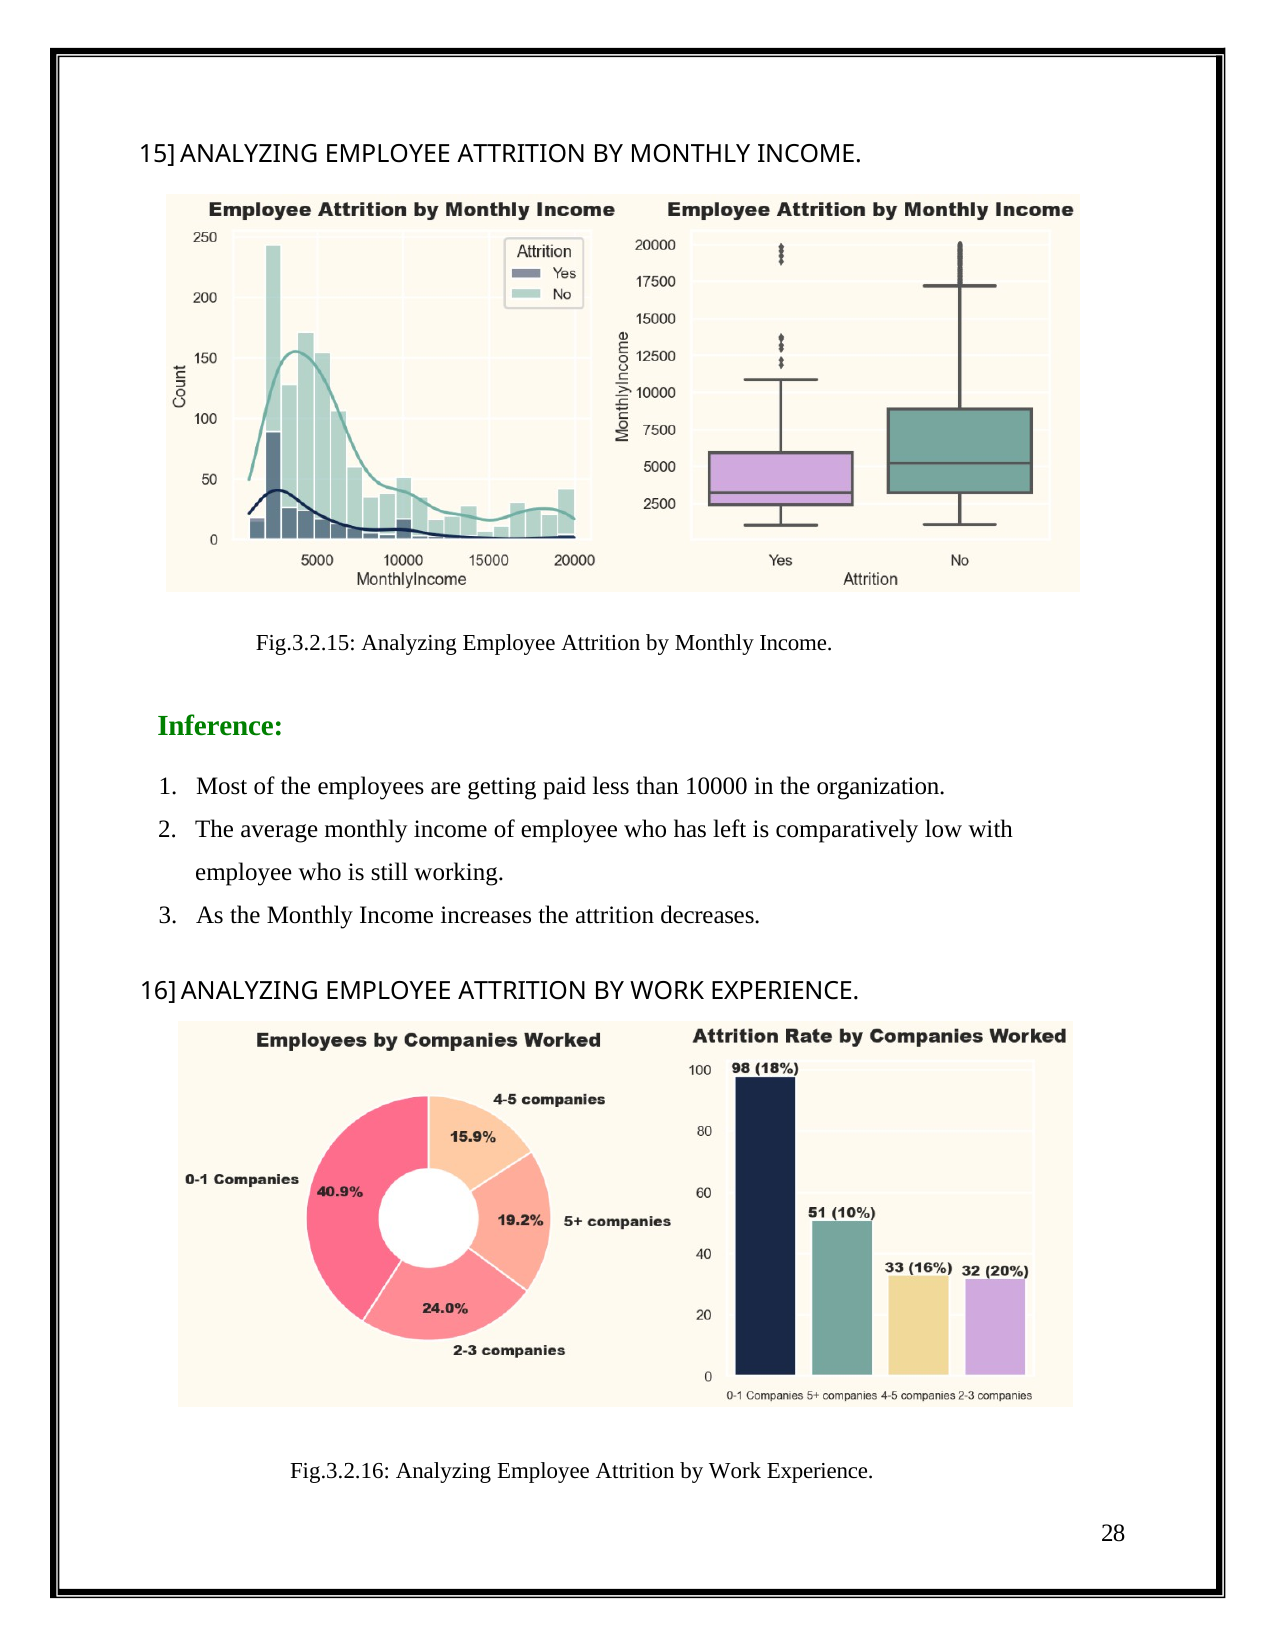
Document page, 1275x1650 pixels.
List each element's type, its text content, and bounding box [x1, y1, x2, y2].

picture [166, 194, 1080, 592]
text Fig.3.2.15: Analyzing Employee Attrition by Monthly Income. [256, 629, 1200, 655]
subtitle ANALYZING EMPLOYEE ATTRITION BY WORK EXPERIENCE. [139, 973, 1200, 1007]
list Most of the employees are getting paid less than 10000 in the organization. [158, 771, 1200, 799]
list As the Monthly Income increases the attrition decreases. [158, 900, 1200, 929]
list The average monthly income of employee who has left is comparatively low with employee who is still working. [158, 814, 1013, 886]
picture [178, 1021, 1073, 1407]
subtitle ANALYZING EMPLOYEE ATTRITION BY MONTHLY INCOME. [139, 135, 1200, 169]
subtitle Inference: [157, 708, 1200, 742]
text Fig.3.2.16: Analyzing Employee Attrition by Work Experience. [290, 1457, 1200, 1483]
